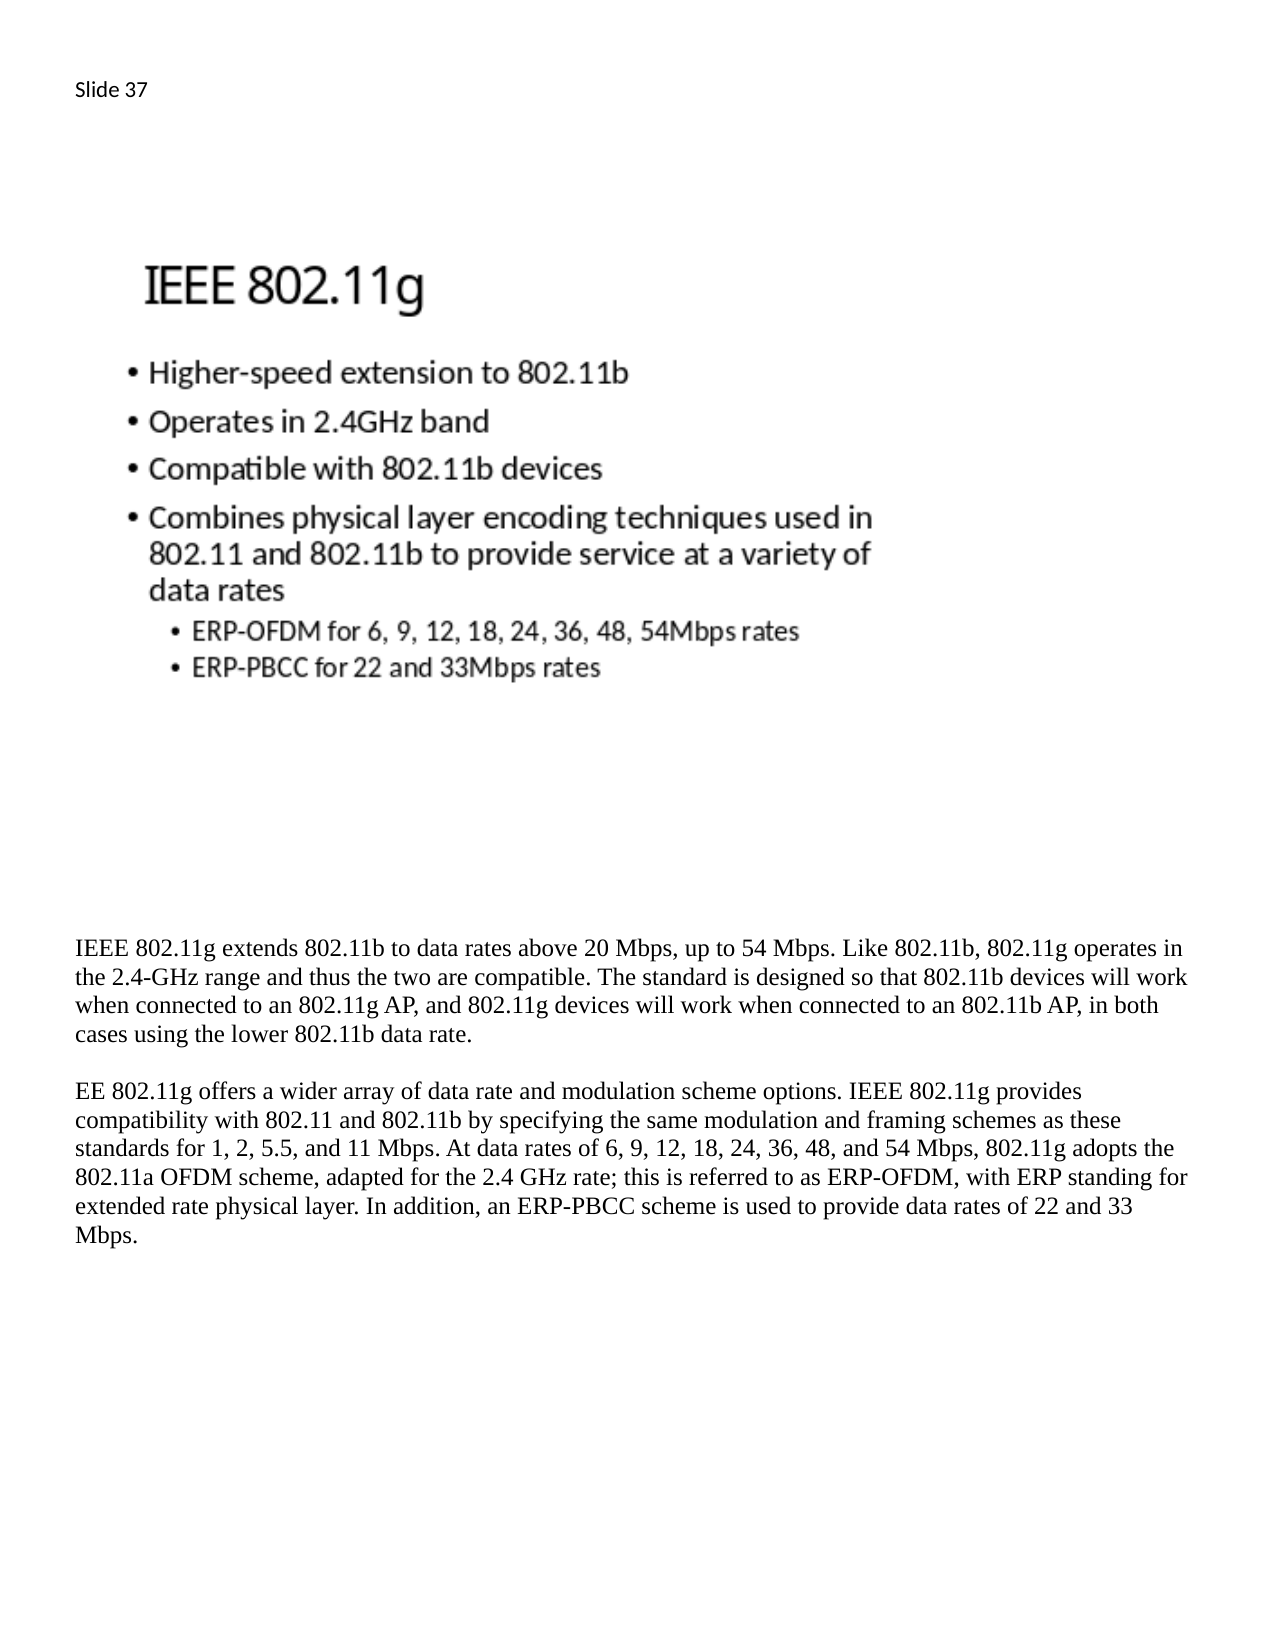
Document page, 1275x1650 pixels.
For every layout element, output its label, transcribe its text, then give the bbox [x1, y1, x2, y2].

text IEEE 802.11g extends 802.11b to data rates above 20 Mbps, up to 54 Mbps. Like 802.11b, 802.11g operates in the 2.4-GHz range and thus the two are compatible. The standard is designed so that 802.11b devices will work when connected to an 802.11g AP, and 802.11g devices will work when connected to an 802.11b AP, in both cases using the lower 802.11b data rate. [75, 933, 1200, 1048]
text Slide 37 [75, 75, 1200, 103]
text EE 802.11g offers a wider array of data rate and modulation scheme options. IEEE 802.11g provides compatibility with 802.11 and 802.11b by specifying the same modulation and framing schemes as these standards for 1, 2, 5.5, and 11 Mbps. At data rates of 6, 9, 12, 18, 24, 36, 48, and 54 Mbps, 802.11g adopts the 802.11a OFDM scheme, adapted for the 2.4 GHz rate; this is referred to as ERP-OFDM, with ERP standing for extended rate physical layer. In addition, an ERP-PBCC scheme is used to provide data rates of 22 and 33 Mbps. [75, 1076, 1200, 1248]
